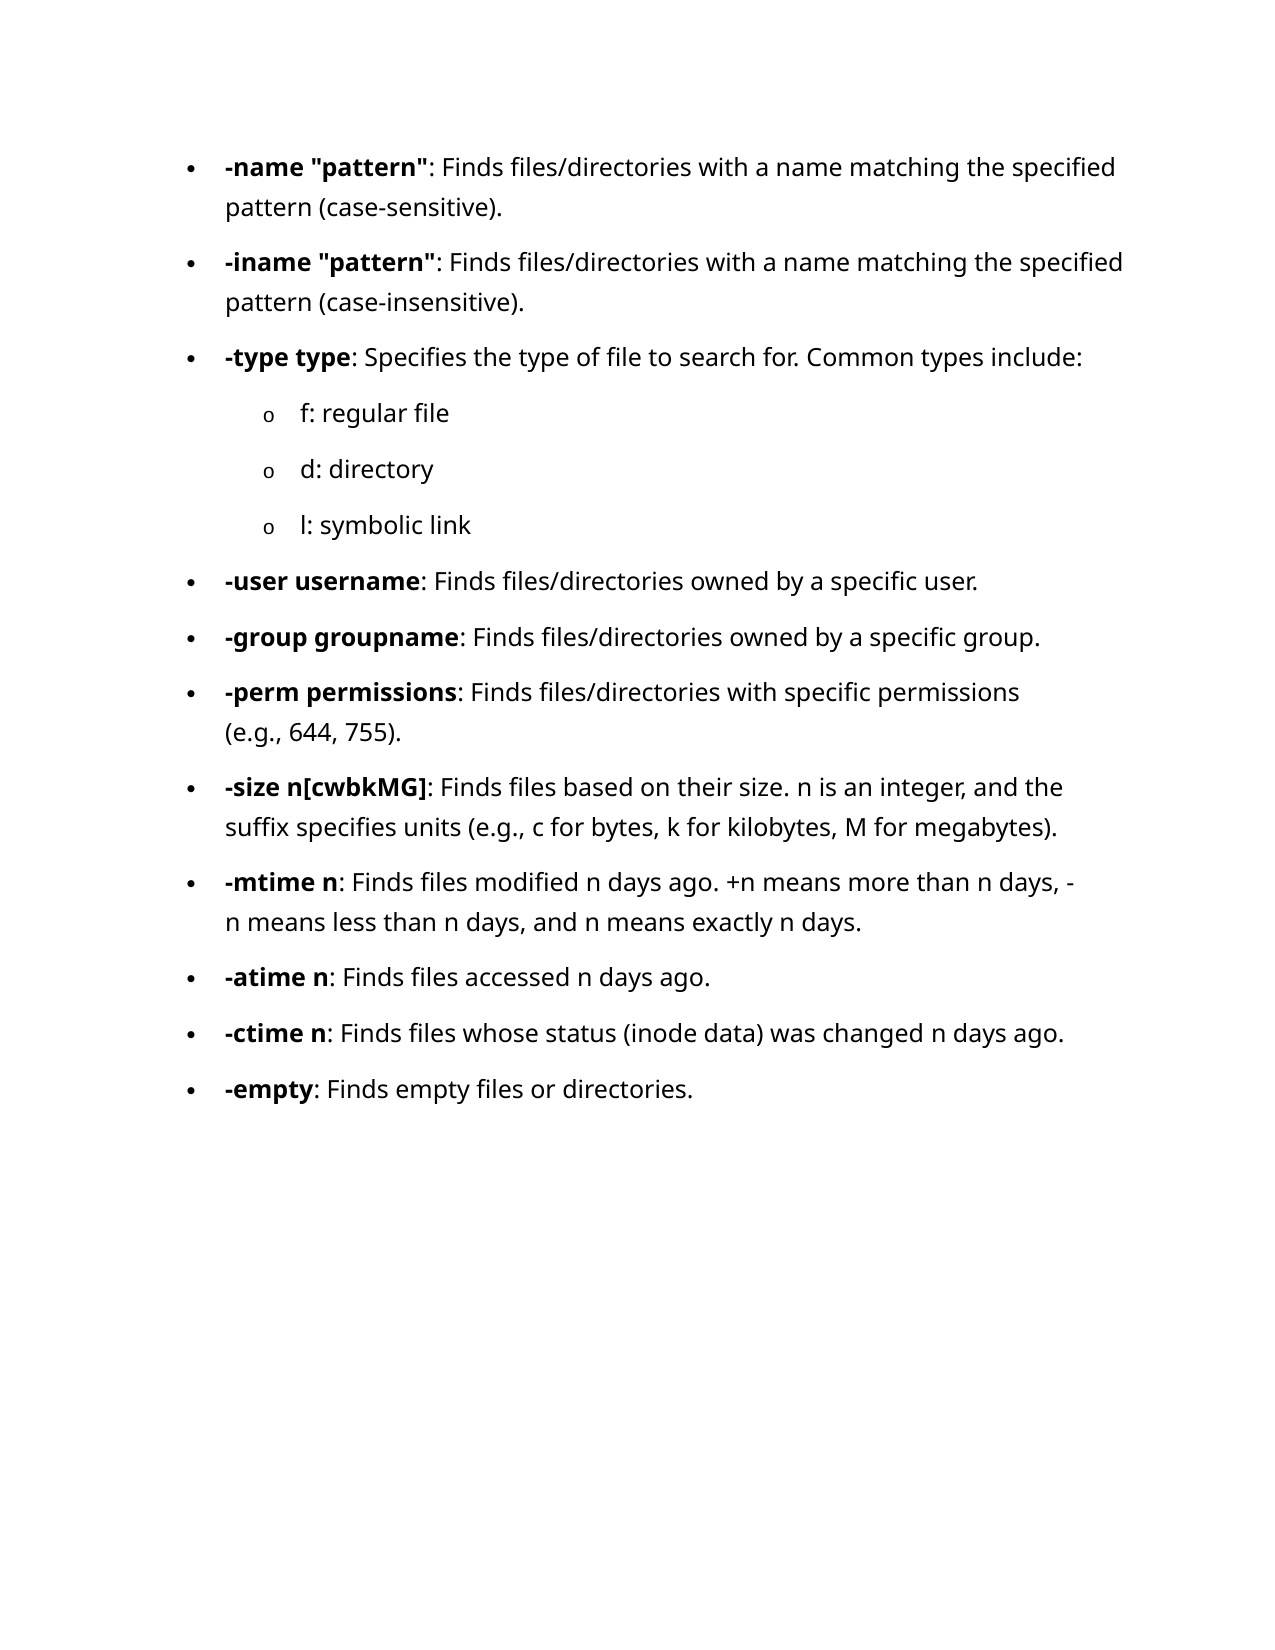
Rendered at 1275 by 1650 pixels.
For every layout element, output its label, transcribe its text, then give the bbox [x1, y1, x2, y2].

list -user username: Finds files/directories owned by a specific user. [187, 563, 1125, 597]
list -perm permissions: Finds files/directories with specific permissions (e.g., 644, 755). [187, 675, 1125, 748]
list -size n[cwbkMG]: Finds files based on their size. n is an integer, and the suffix specifies units (e.g., c for bytes, k for kilobytes, M for megabytes). [187, 770, 1125, 843]
list -ctime n: Finds files whose status (inode data) was changed n days ago. [187, 1016, 1125, 1050]
list d: directory [262, 452, 1125, 486]
list l: symbolic link [262, 507, 1125, 542]
list -mtime n: Finds files modified n days ago. +n means more than n days, -n means less than n days, and n means exactly n days. [187, 865, 1125, 938]
list -iname "pattern": Finds files/directories with a name matching the specified pattern (case-insensitive). [187, 245, 1125, 318]
list -group groupname: Finds files/directories owned by a specific group. [187, 619, 1125, 653]
list -name "pattern": Finds files/directories with a name matching the specified pattern (case-sensitive). [187, 150, 1125, 223]
list -atime n: Finds files accessed n days ago. [187, 960, 1125, 994]
list -empty: Finds empty files or directories. [187, 1072, 1125, 1106]
list -type type: Specifies the type of file to search for. Common types include: [187, 340, 1125, 374]
list f: regular file [262, 396, 1125, 430]
